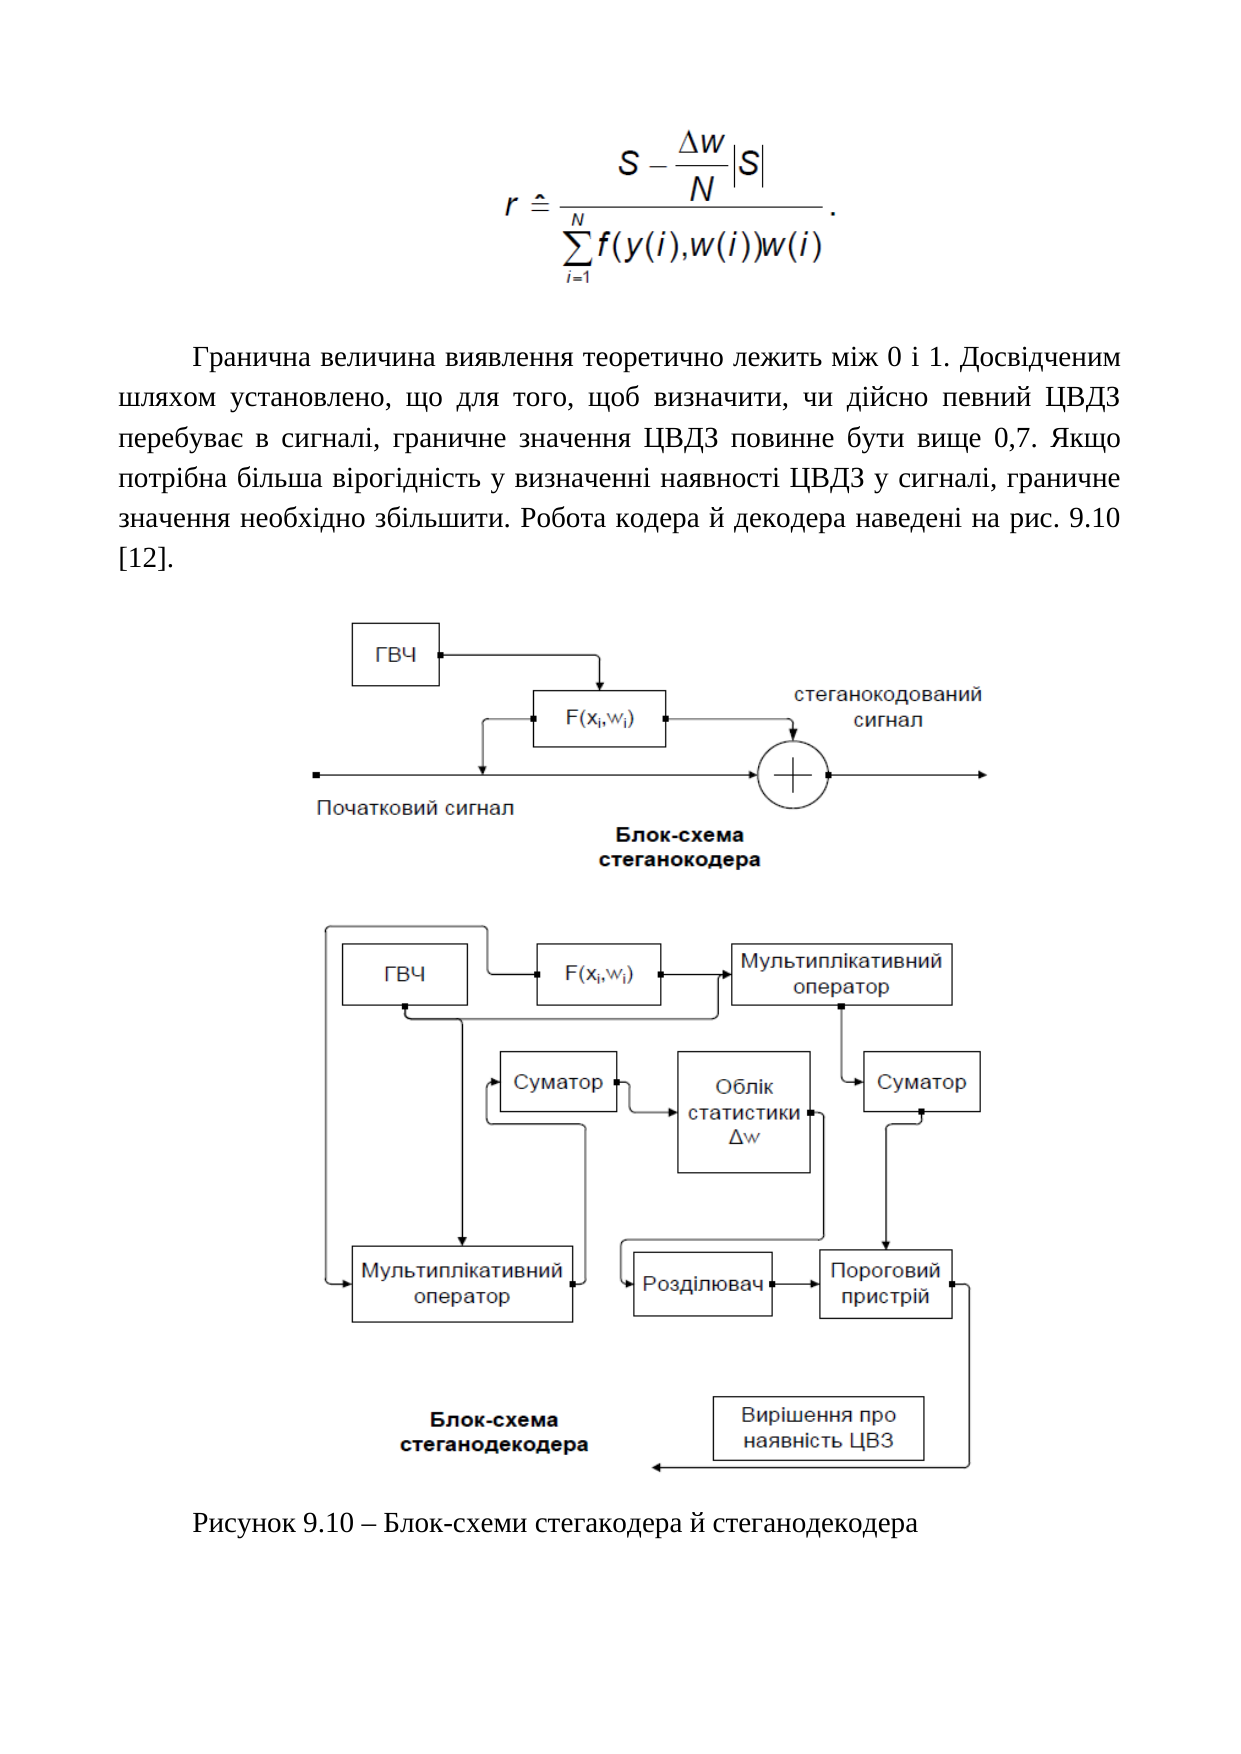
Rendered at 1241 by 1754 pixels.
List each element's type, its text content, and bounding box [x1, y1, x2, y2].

text Гранична величина виявлення теоретично лежить між 0 і 1. Досвідченим шляхом установлено, що для того, щоб визначити, чи дійсно певний ЦВДЗ перебуває в сигналі, граничне значення ЦВДЗ повинне бути вище 0,7. Якщо потрібна більша вірогідність у визначенні наявності ЦВДЗ у сигналі, граничне значення необхідно збільшити. Робота кодера й декодера наведені на рис. 9.10 [12]. [118, 339, 1122, 574]
picture [471, 118, 843, 293]
picture [216, 580, 1025, 1499]
text Рисунок 9.10 – Блок-схеми стегакодера й стеганодекодера [118, 1506, 1122, 1539]
